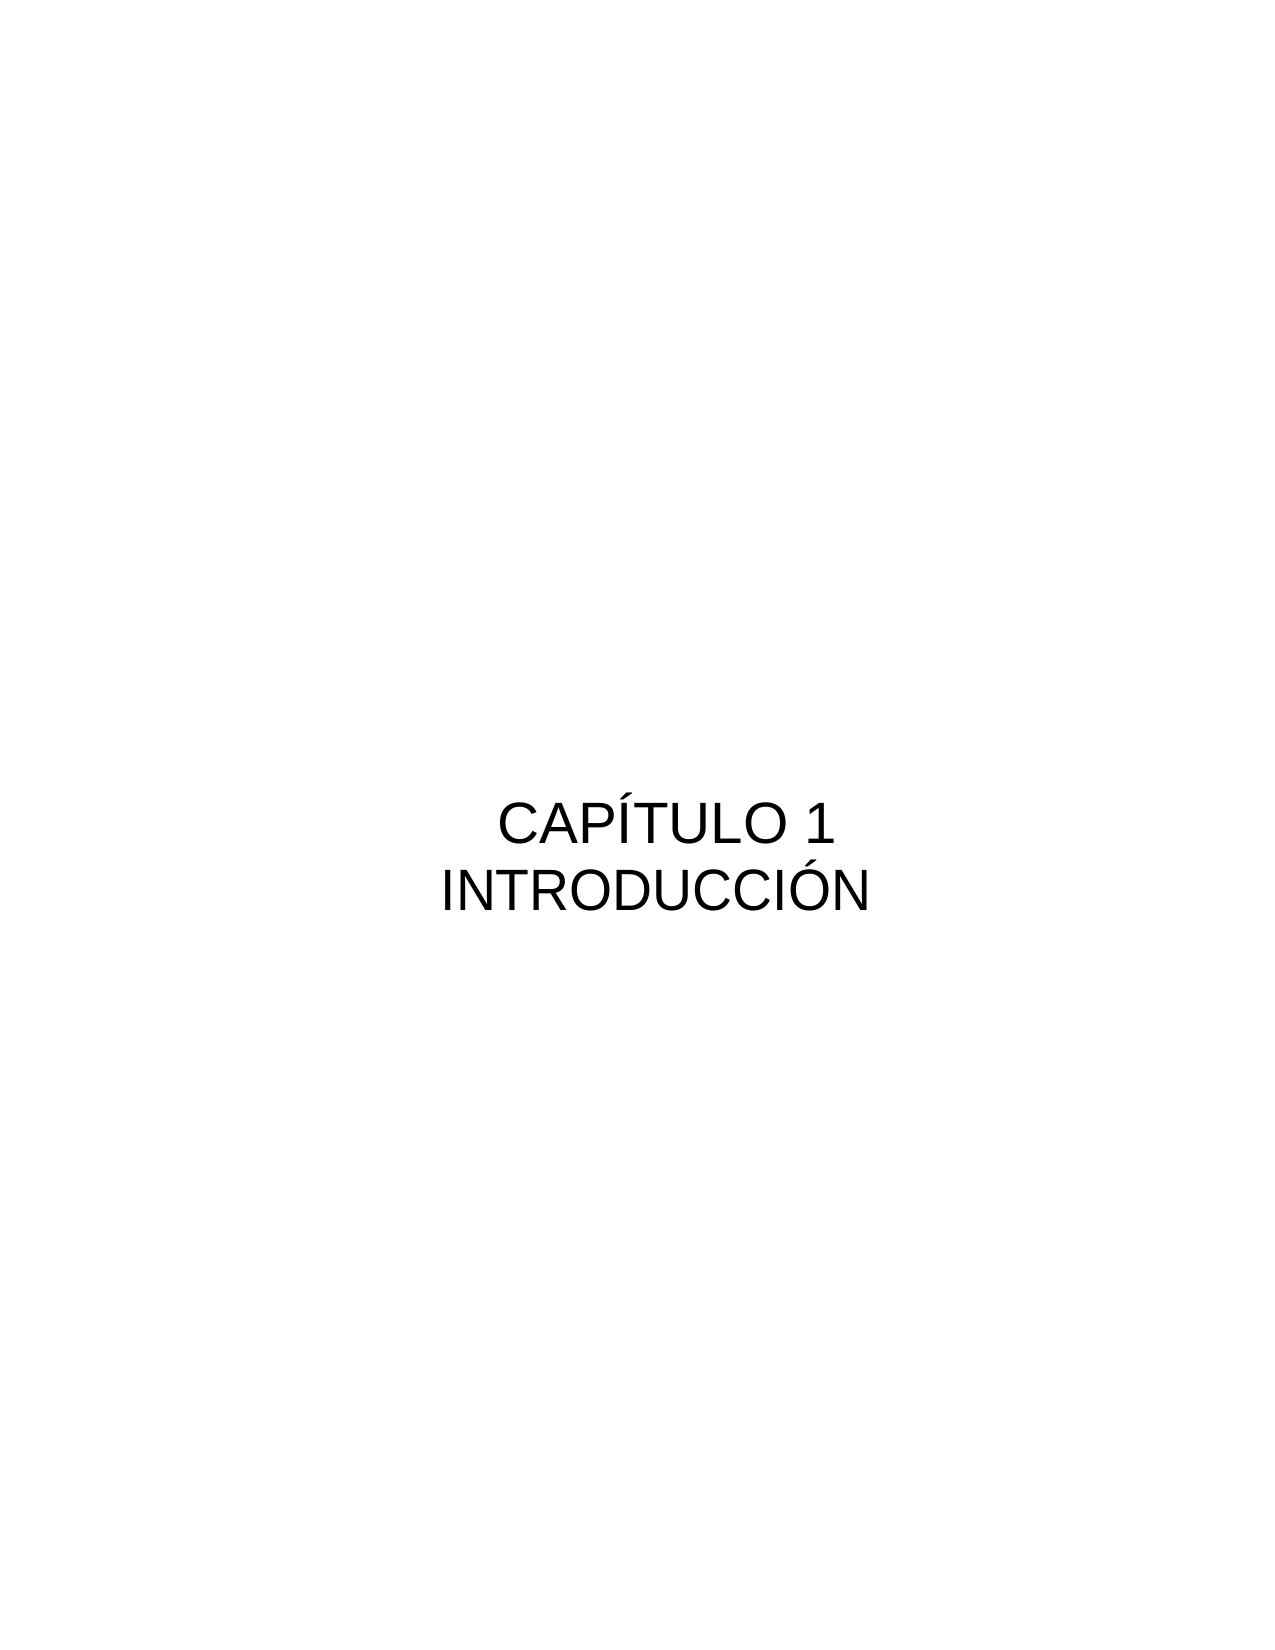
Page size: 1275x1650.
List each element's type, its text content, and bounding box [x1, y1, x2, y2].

subtitle CAPÍTULO 1 INTRODUCCIÓN [440, 789, 1183, 923]
